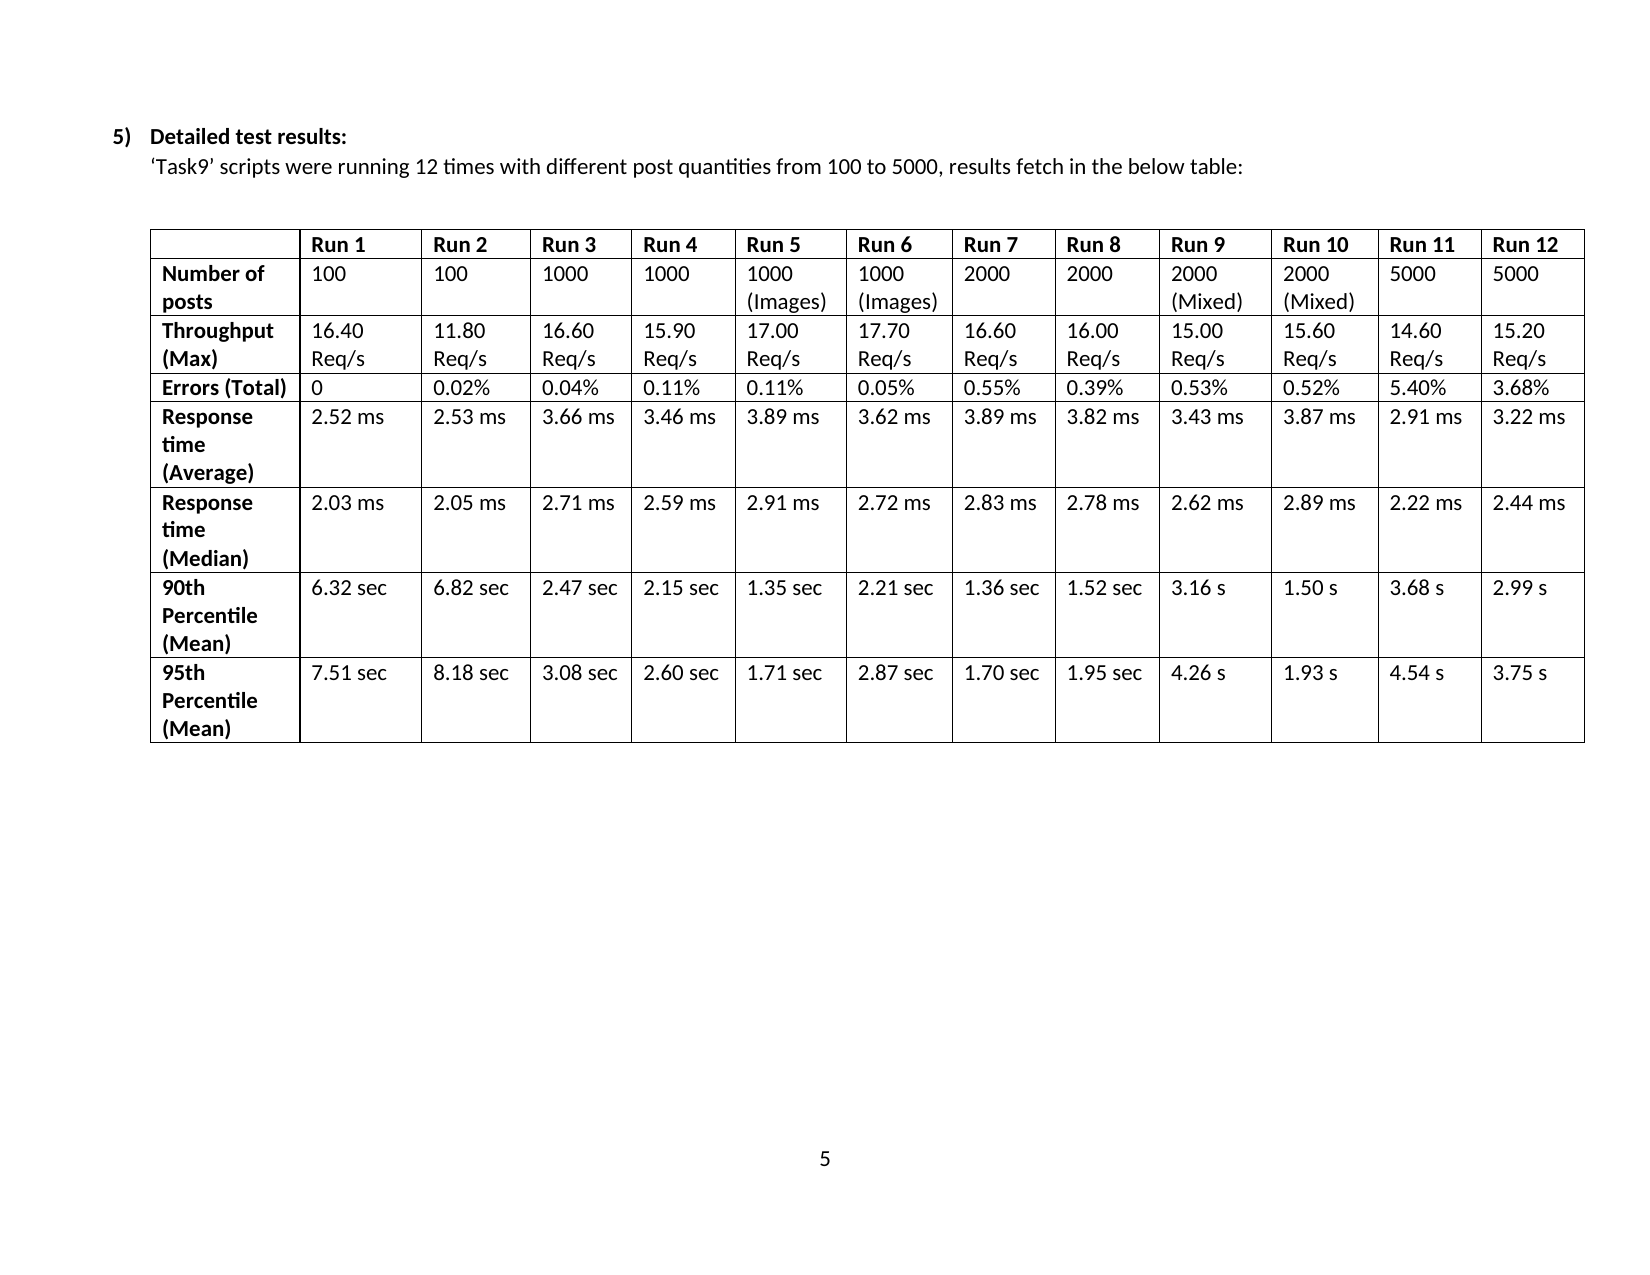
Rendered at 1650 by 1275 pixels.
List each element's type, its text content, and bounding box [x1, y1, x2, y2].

table_cell 1.93 s [1272, 658, 1378, 742]
table_header Run 12 [1482, 230, 1584, 258]
table_cell 15.20 Req/s [1482, 316, 1584, 372]
table_cell 15.60 Req/s [1272, 316, 1378, 372]
table_cell 3.68% [1482, 374, 1584, 401]
table_cell 3.16 s [1160, 573, 1271, 657]
table_header Run 5 [736, 230, 846, 258]
table_cell 3.82 ms [1056, 402, 1159, 487]
table_cell 2.22 ms [1379, 488, 1481, 572]
table_cell 2.91 ms [1379, 402, 1481, 487]
table_cell 5000 [1379, 259, 1481, 315]
table_header Run 9 [1160, 230, 1271, 258]
table_cell 2.59 ms [632, 488, 735, 572]
table_header Run 3 [531, 230, 631, 258]
table_cell 100 [422, 259, 530, 315]
table_cell 3.43 ms [1160, 402, 1271, 487]
table_cell 3.89 ms [953, 402, 1055, 487]
table_cell Throughput (Max) [151, 316, 299, 372]
table_cell 0.52% [1272, 374, 1378, 401]
table_cell 16.60 Req/s [953, 316, 1055, 372]
table_header Run 10 [1272, 230, 1378, 258]
table_header Run 1 [301, 230, 421, 258]
table_cell 16.60 Req/s [531, 316, 631, 372]
table_cell 3.22 ms [1482, 402, 1584, 487]
table_cell 1000 (Images) [736, 259, 846, 315]
table_header Run 7 [953, 230, 1055, 258]
table_header [151, 230, 299, 258]
table_cell 2.47 sec [531, 573, 631, 657]
table_cell 3.68 s [1379, 573, 1481, 657]
table_cell Errors (Total) [151, 374, 299, 401]
table_cell 2.05 ms [422, 488, 530, 572]
table_cell 2.99 s [1482, 573, 1584, 657]
table_cell 8.18 sec [422, 658, 530, 742]
table_cell 2.91 ms [736, 488, 846, 572]
table_cell 3.08 sec [531, 658, 631, 742]
table_cell 2.71 ms [531, 488, 631, 572]
table_cell 17.00 Req/s [736, 316, 846, 372]
table_header Run 8 [1056, 230, 1159, 258]
table_cell 1000 (Images) [847, 259, 952, 315]
list ‘Task9’ scripts were running 12 times with different post quantities from 100 to 5000, results fetch in the below table: [150, 152, 1575, 180]
table_header Run 6 [847, 230, 952, 258]
table_cell 15.00 Req/s [1160, 316, 1271, 372]
table_cell 0.55% [953, 374, 1055, 401]
table_cell 2000 (Mixed) [1272, 259, 1378, 315]
table_cell 1.36 sec [953, 573, 1055, 657]
table_cell 0.11% [736, 374, 846, 401]
table_cell 7.51 sec [301, 658, 421, 742]
table_header Run 4 [632, 230, 735, 258]
table_cell 2.21 sec [847, 573, 952, 657]
table_cell 0.53% [1160, 374, 1271, 401]
table_cell 0.04% [531, 374, 631, 401]
table_cell 17.70 Req/s [847, 316, 952, 372]
table_cell 2.89 ms [1272, 488, 1378, 572]
table_cell 2000 [953, 259, 1055, 315]
table_cell 100 [301, 259, 421, 315]
table_cell 15.90 Req/s [632, 316, 735, 372]
table_cell 2.83 ms [953, 488, 1055, 572]
table_cell 90th Percentile (Mean) [151, 573, 299, 657]
table_cell 0 [301, 374, 421, 401]
table_cell 11.80 Req/s [422, 316, 530, 372]
table_cell 1.50 s [1272, 573, 1378, 657]
table_cell Response time (Median) [151, 488, 299, 572]
table_cell 1000 [531, 259, 631, 315]
table_cell Number of posts [151, 259, 299, 315]
table_cell 6.82 sec [422, 573, 530, 657]
table_cell 6.32 sec [301, 573, 421, 657]
table_cell 3.75 s [1482, 658, 1584, 742]
table_cell 4.54 s [1379, 658, 1481, 742]
table_cell 1.71 sec [736, 658, 846, 742]
table_cell Response time (Average) [151, 402, 299, 487]
table_cell 1000 [632, 259, 735, 315]
table_cell 1.35 sec [736, 573, 846, 657]
table_header Run 2 [422, 230, 530, 258]
table_header Run 11 [1379, 230, 1481, 258]
table_cell 2.60 sec [632, 658, 735, 742]
table_cell 5.40% [1379, 374, 1481, 401]
table_cell 0.39% [1056, 374, 1159, 401]
table_cell 1.52 sec [1056, 573, 1159, 657]
list Detailed test results: [112, 122, 1575, 150]
table_cell 3.62 ms [847, 402, 952, 487]
table_cell 0.11% [632, 374, 735, 401]
table_cell 2.15 sec [632, 573, 735, 657]
table_cell 2.78 ms [1056, 488, 1159, 572]
table_cell 2.62 ms [1160, 488, 1271, 572]
table_cell 2.03 ms [301, 488, 421, 572]
table_cell 2.72 ms [847, 488, 952, 572]
table_cell 1.95 sec [1056, 658, 1159, 742]
table_cell 3.87 ms [1272, 402, 1378, 487]
table_cell 3.89 ms [736, 402, 846, 487]
table_cell 2000 [1056, 259, 1159, 315]
table_cell 2.53 ms [422, 402, 530, 487]
table_cell 16.00 Req/s [1056, 316, 1159, 372]
table_cell 2.87 sec [847, 658, 952, 742]
table_cell 95th Percentile (Mean) [151, 658, 299, 742]
table_cell 4.26 s [1160, 658, 1271, 742]
table_cell 0.05% [847, 374, 952, 401]
table_cell 2.52 ms [301, 402, 421, 487]
table_cell 2000 (Mixed) [1160, 259, 1271, 315]
table_cell 3.46 ms [632, 402, 735, 487]
table_cell 2.44 ms [1482, 488, 1584, 572]
table_cell 0.02% [422, 374, 530, 401]
table_cell 3.66 ms [531, 402, 631, 487]
table_cell 16.40 Req/s [301, 316, 421, 372]
table_cell 14.60 Req/s [1379, 316, 1481, 372]
table_cell 5000 [1482, 259, 1584, 315]
table_cell 1.70 sec [953, 658, 1055, 742]
